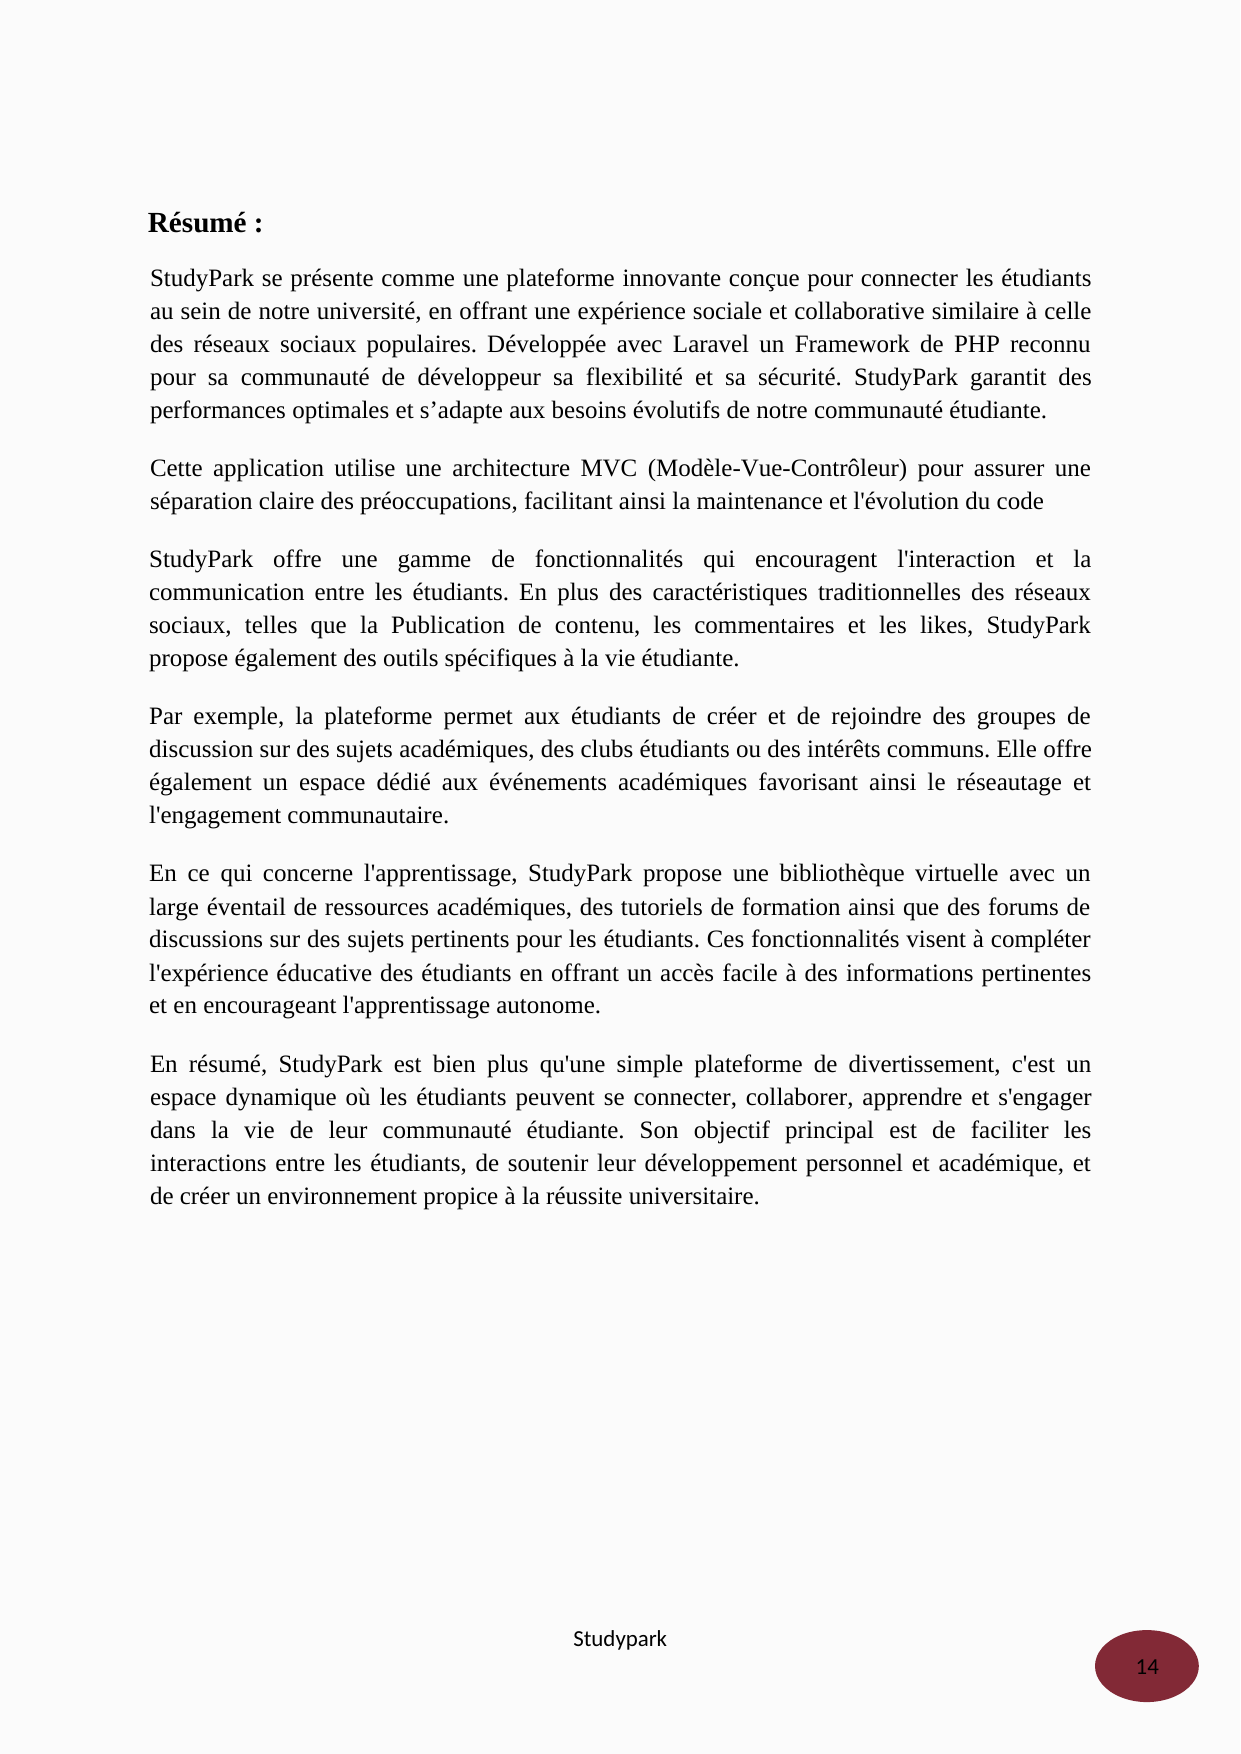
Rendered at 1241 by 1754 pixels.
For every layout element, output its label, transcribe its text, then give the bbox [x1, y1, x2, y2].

subtitle Résumé : [148, 205, 1093, 238]
text En ce qui concerne l'apprentissage, StudyPark propose une bibliothèque virtuelle avec un large éventail de ressources académiques, des tutoriels de formation ainsi que des forums de discussions sur des sujets pertinents pour les étudiants. Ces fonctionnalités visent à compléter l'expérience éducative des étudiants en offrant un accès facile à des informations pertinentes et en encourageant l'apprentissage autonome. [149, 858, 1092, 1019]
text StudyPark offre une gamme de fonctionnalités qui encouragent l'interaction et la communication entre les étudiants. En plus des caractéristiques traditionnelles des réseaux sociaux, telles que la Publication de contenu, les commentaires et les likes, StudyPark propose également des outils spécifiques à la vie étudiante. [149, 544, 1092, 672]
text StudyPark se présente comme une plateforme innovante conçue pour connecter les étudiants au sein de notre université, en offrant une expérience sociale et collaborative similaire à celle des réseaux sociaux populaires. Développée avec Laravel un Framework de PHP reconnu pour sa communauté de développeur sa flexibilité et sa sécurité. StudyPark garantit des performances optimales et s’adapte aux besoins évolutifs de notre communauté étudiante. [150, 263, 1092, 424]
text En résumé, StudyPark est bien plus qu'une simple plateforme de divertissement, c'est un espace dynamique où les étudiants peuvent se connecter, collaborer, apprendre et s'engager dans la vie de leur communauté étudiante. Son objectif principal est de faciliter les interactions entre les étudiants, de soutenir leur développement personnel et académique, et de créer un environnement propice à la réussite universitaire. [150, 1049, 1092, 1209]
text Par exemple, la plateforme permet aux étudiants de créer et de rejoindre des groupes de discussion sur des sujets académiques, des clubs étudiants ou des intérêts communs. Elle offre également un espace dédié aux événements académiques favorisant ainsi le réseautage et l'engagement communautaire. [149, 701, 1092, 829]
text Cette application utilise une architecture MVC (Modèle-Vue-Contrôleur) pour assurer une séparation claire des préoccupations, facilitant ainsi la maintenance et l'évolution du code [150, 453, 1092, 515]
